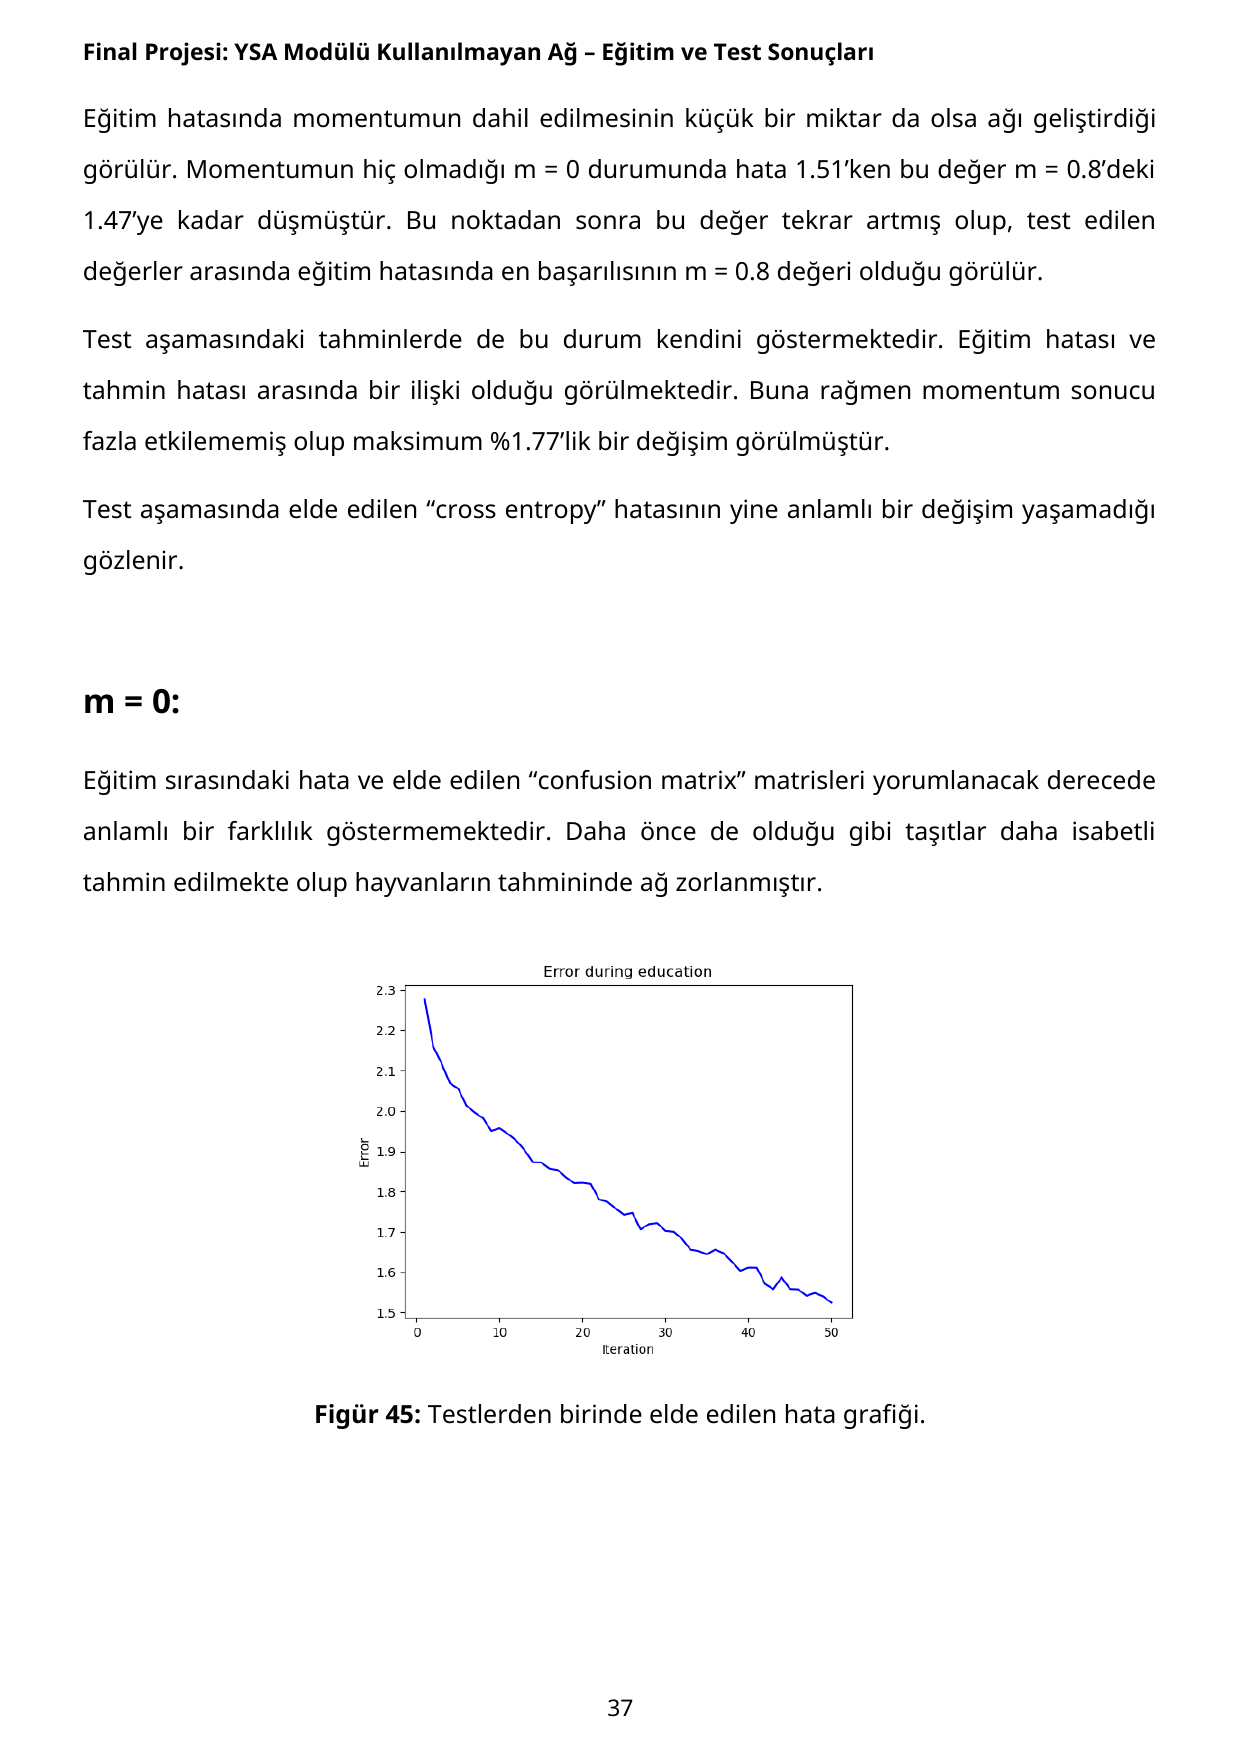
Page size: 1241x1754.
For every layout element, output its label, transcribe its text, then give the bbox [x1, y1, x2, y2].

text Eğitim sırasındaki hata ve elde edilen “confusion matrix” matrisleri yorumlanacak derecede anlamlı bir farklılık göstermemektedir. Daha önce de olduğu gibi taşıtlar daha isabetli tahmin edilmekte olup hayvanların tahmininde ağ zorlanmıştır. [83, 763, 1157, 899]
picture [332, 932, 908, 1365]
text Test aşamasındaki tahminlerde de bu durum kendini göstermektedir. Eğitim hatası ve tahmin hatası arasında bir ilişki olduğu görülmektedir. Buna rağmen momentum sonucu fazla etkilememiş olup maksimum %1.77’lik bir değişim görülmüştür. [83, 322, 1157, 458]
text Test aşamasında elde edilen “cross entropy” hatasının yine anlamlı bir değişim yaşamadığı gözlenir. [83, 491, 1157, 576]
text m = 0: [83, 678, 1157, 723]
text Eğitim hatasında momentumun dahil edilmesinin küçük bir miktar da olsa ağı geliştirdiği görülür. Momentumun hiç olmadığı m = 0 durumunda hata 1.51’ken bu değer m = 0.8’deki 1.47’ye kadar düşmüştür. Bu noktadan sonra bu değer tekrar artmış olup, test edilen değerler arasında eğitim hatasında en başarılısının m = 0.8 değeri olduğu görülür. [83, 101, 1157, 288]
text Figür 45: Testlerden birinde elde edilen hata grafiği. [83, 1397, 1157, 1431]
